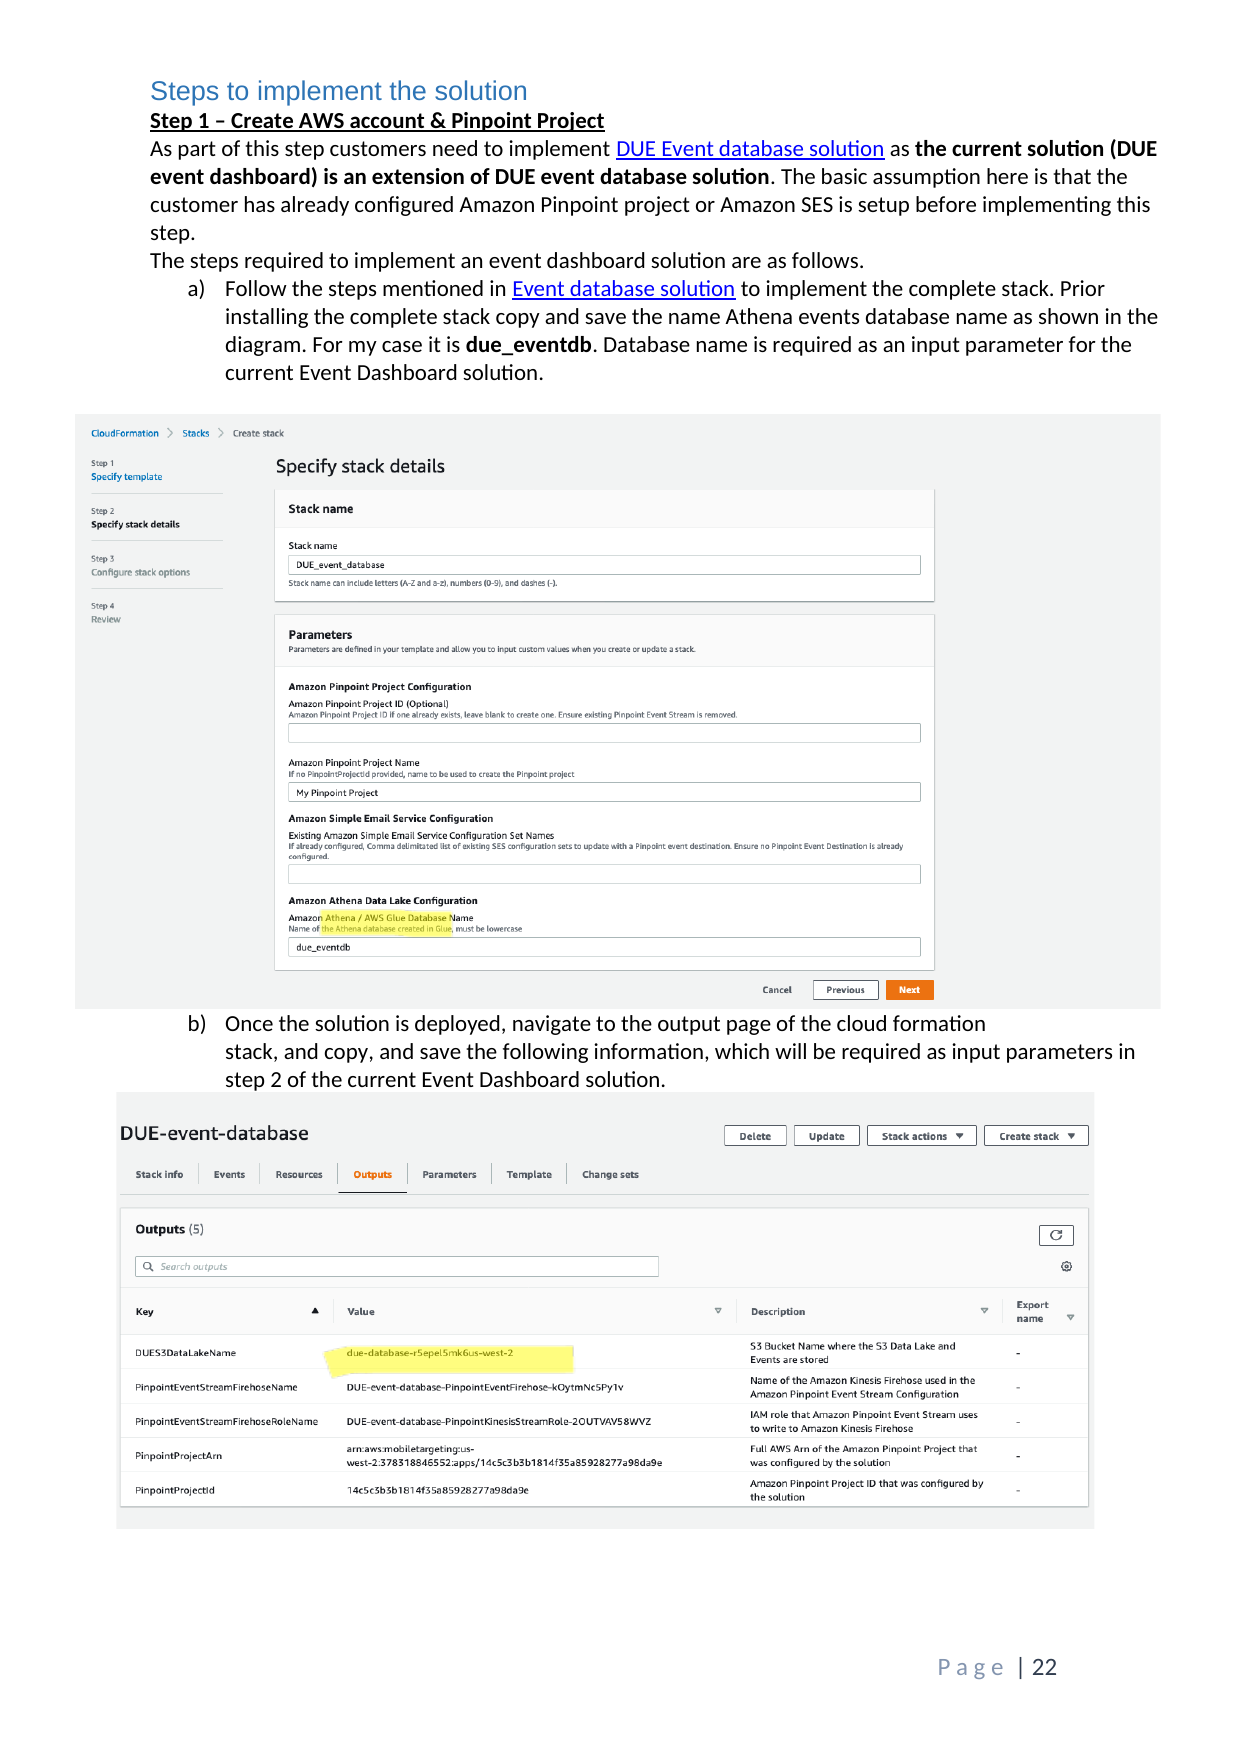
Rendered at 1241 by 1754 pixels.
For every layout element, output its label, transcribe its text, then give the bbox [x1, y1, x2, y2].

text The steps required to implement an event dashboard solution are as follows. [75, 246, 1165, 274]
picture [75, 414, 1161, 1009]
subtitle Step 1 – Create AWS account & Pinpoint Project [75, 106, 1165, 134]
subtitle Steps to implement the solution [75, 75, 1165, 106]
picture [116, 1092, 1095, 1529]
text As part of this step customers need to implement DUE Event database solution as the current solution (DUE event dashboard) is an extension of DUE event database solution. The basic assumption here is that the customer has already configured Amazon Pinpoint project or Amazon SES is setup before implementing this step. [150, 134, 1165, 246]
list Once the solution is deployed, navigate to the output page of the cloud formation stack, and copy, and save the following information, which will be required as input parameters in step 2 of the current Event Dashboard solution. [187, 1009, 1165, 1093]
list Follow the steps mentioned in Event database solution to implement the complete stack. Prior installing the complete stack copy and save the name Athena events database name as shown in the diagram. For my case it is due_eventdb. Database name is required as an input parameter for the current Event Dashboard solution. [187, 274, 1165, 386]
